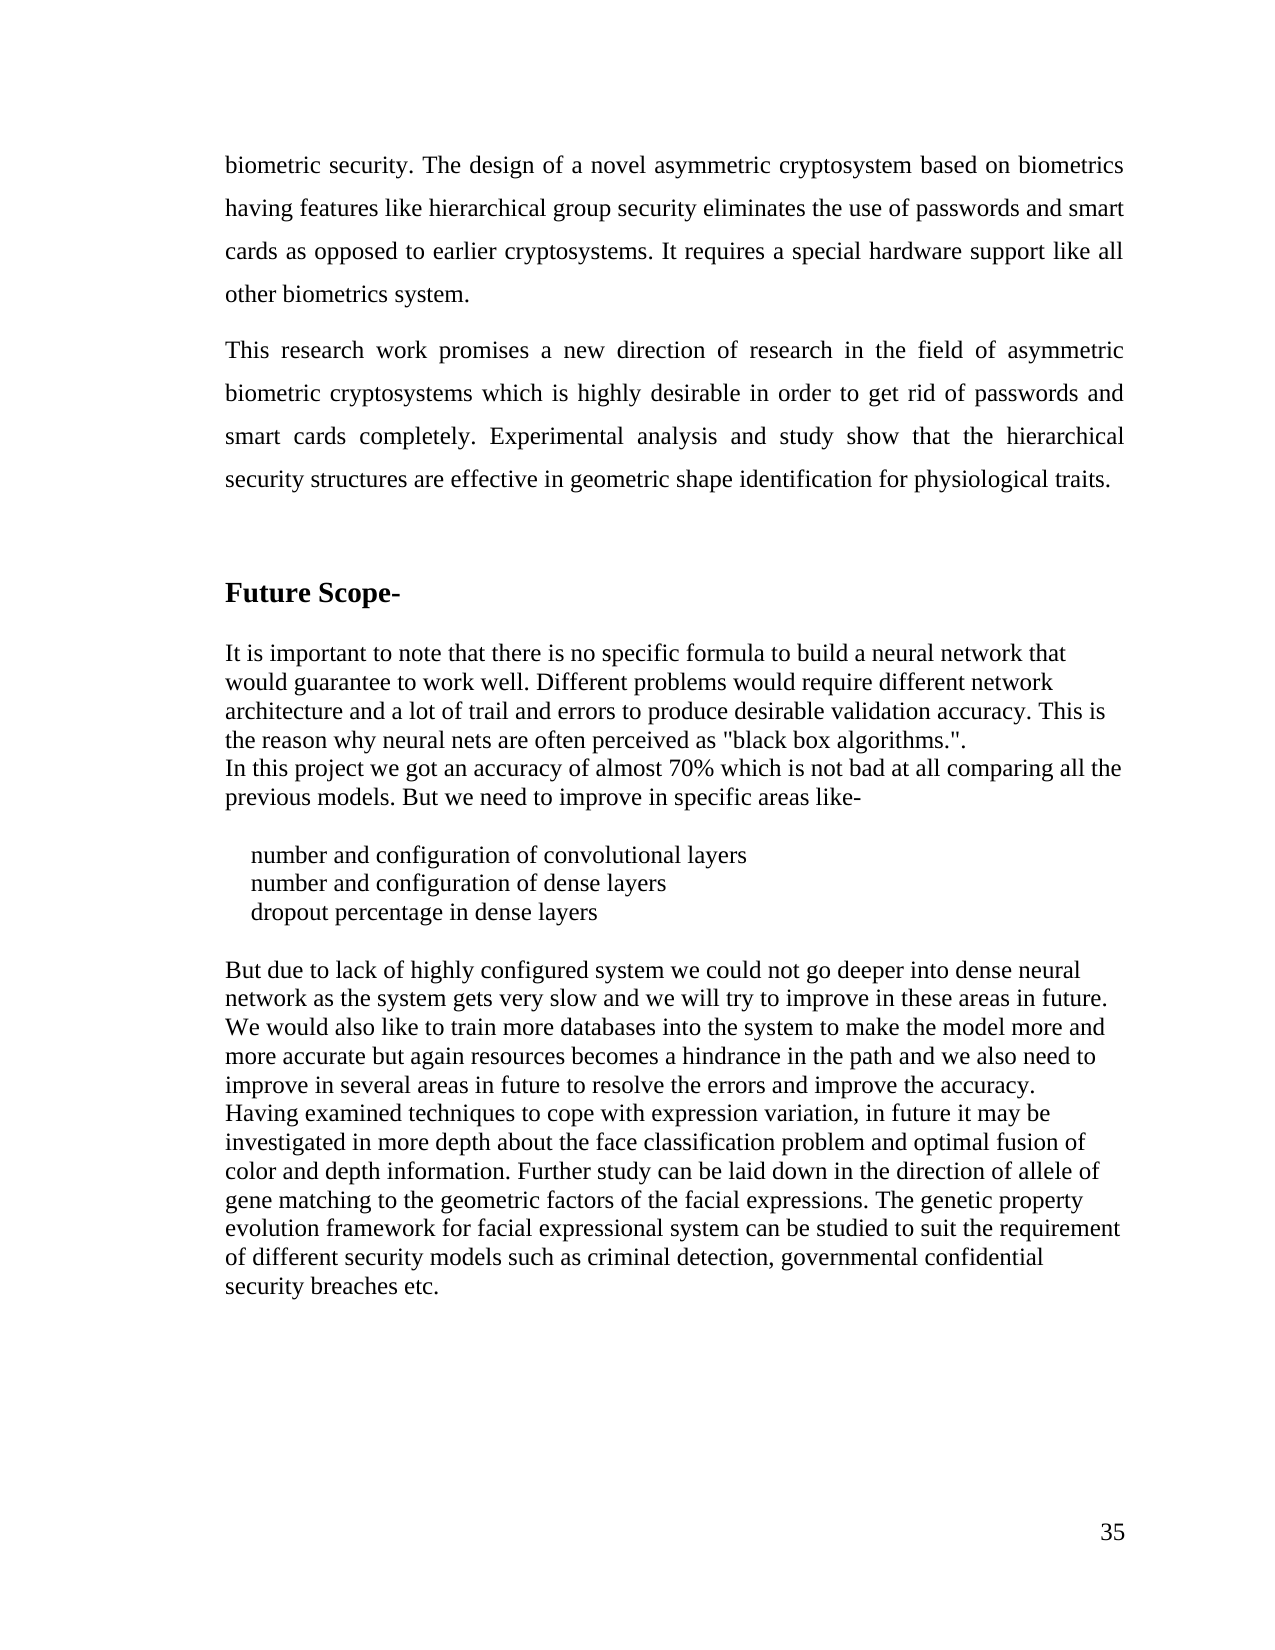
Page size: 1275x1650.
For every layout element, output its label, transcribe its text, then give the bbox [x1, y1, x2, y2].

text This research work promises a new direction of research in the field of asymmetric biometric cryptosystems which is highly desirable in order to get rid of passwords and smart cards completely. Experimental analysis and study show that the hierarchical security structures are effective in geometric shape identification for physiological traits. [225, 335, 1125, 493]
text It is important to note that there is no specific formula to build a neural network that would guarantee to work well. Different problems would require different network architecture and a lot of trail and errors to produce desirable validation accuracy. This is the reason why neural nets are often perceived as "black box algorithms.". [225, 638, 1125, 753]
text But due to lack of highly configured system we could not go deeper into dense neural [225, 955, 1125, 983]
text In this project we got an accuracy of almost 70% which is not bad at all comparing all the [225, 753, 1125, 782]
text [225, 150, 1125, 308]
text previous models. But we need to improve in specific areas like- [225, 782, 1125, 811]
text  dropout percentage in dense layers [225, 897, 1125, 926]
text We would also like to train more databases into the system to make the model more and more accurate but again resources becomes a hindrance in the path and we also need to improve in several areas in future to resolve the errors and improve the accuracy. [225, 1012, 1125, 1098]
text network as the system gets very slow and we will try to improve in these areas in future. [225, 983, 1125, 1012]
text  number and configuration of convolutional layers [225, 840, 1125, 868]
text  number and configuration of dense layers [225, 868, 1125, 897]
text investigated in more depth about the face classification problem and optimal fusion of color and depth information. Further study can be laid down in the direction of allele of gene matching to the geometric factors of the facial expressions. The genetic property evolution framework for facial expressional system can be studied to suit the requirement of different security models such as criminal detection, governmental confidential security breaches etc. [225, 1127, 1125, 1300]
text Future Scope- [225, 576, 1125, 609]
text Having examined techniques to cope with expression variation, in future it may be [225, 1098, 1125, 1127]
